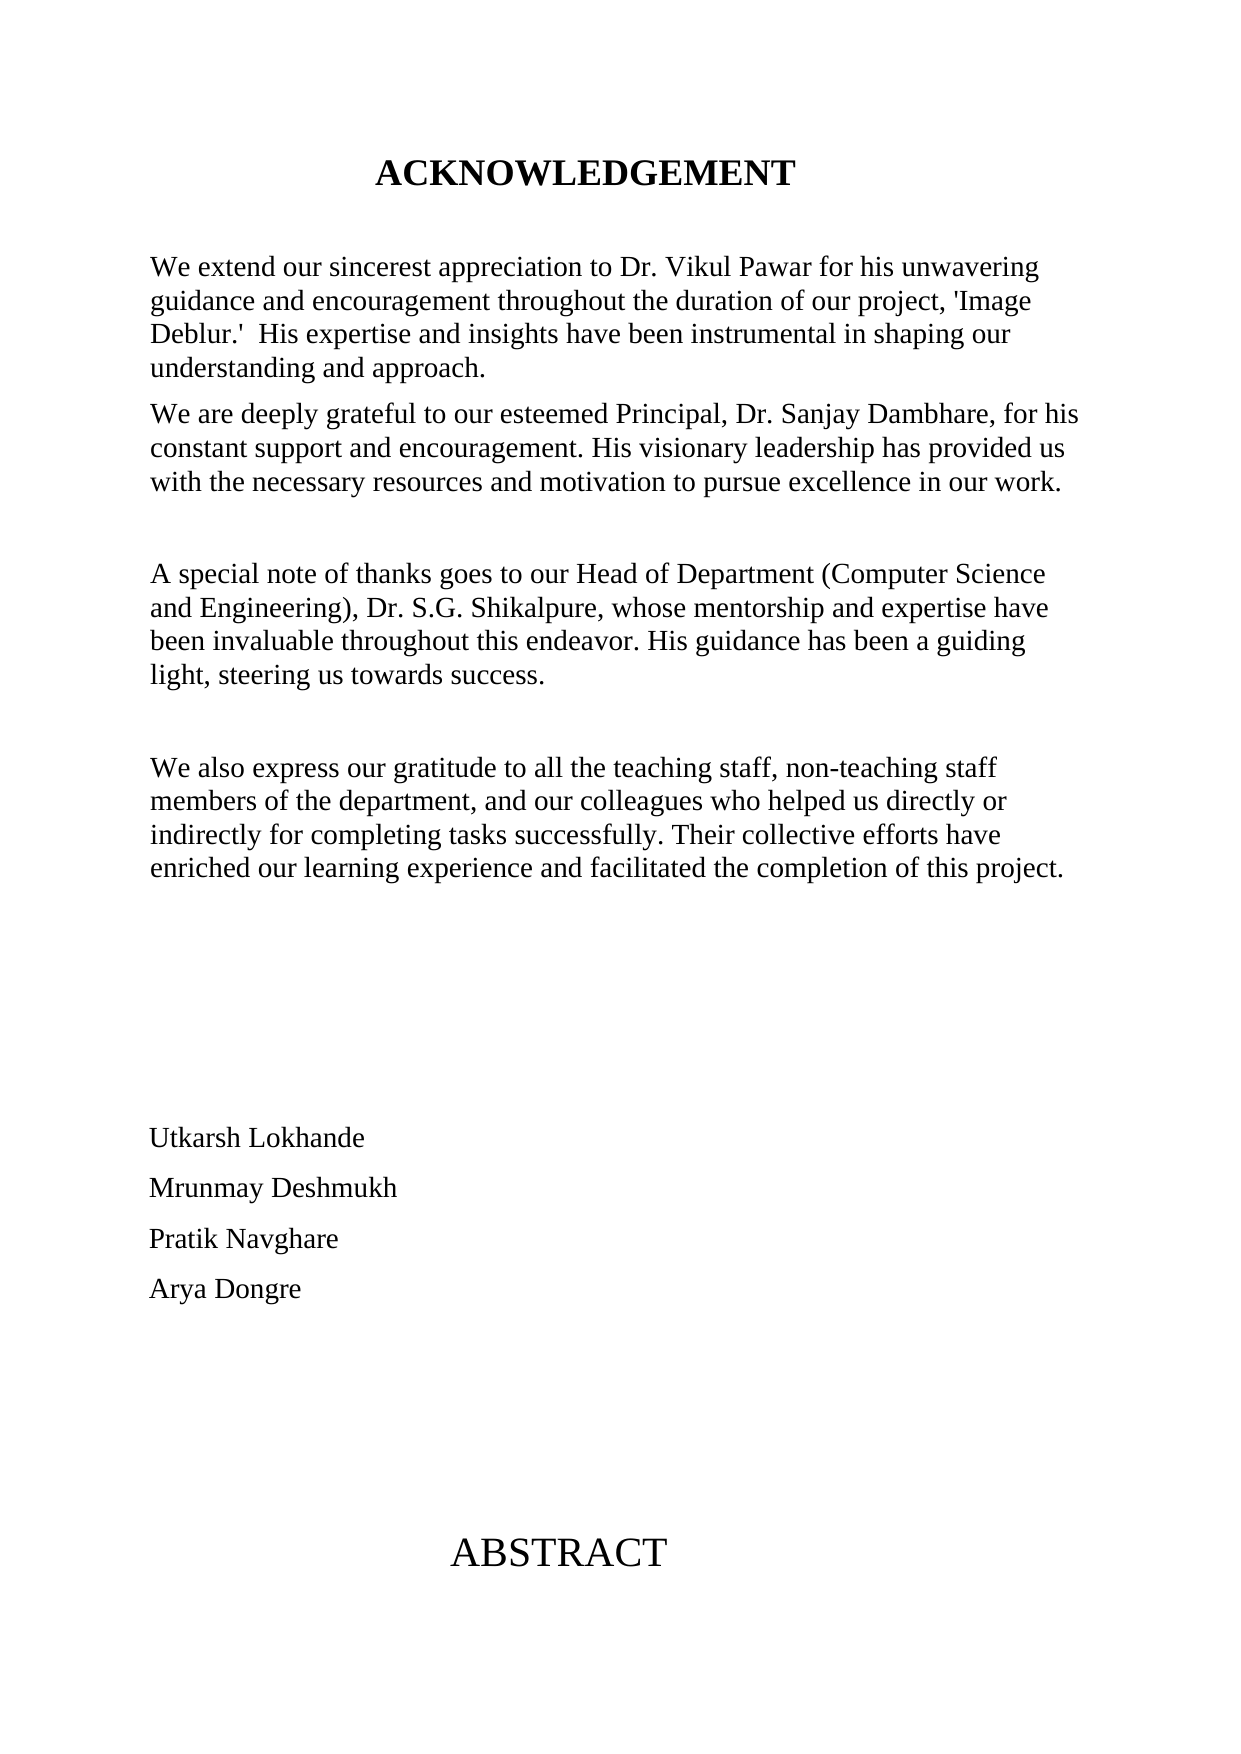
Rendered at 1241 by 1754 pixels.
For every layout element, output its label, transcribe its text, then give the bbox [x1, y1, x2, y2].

text ABSTRACT [450, 1527, 1090, 1575]
text We are deeply grateful to our esteemed Principal, Dr. Sanjay Dambhare, for his constant support and encouragement. His visionary leadership has provided us with the necessary resources and motivation to pursue excellence in our work. [150, 397, 1090, 497]
text We also express our gratitude to all the teaching staff, non-teaching staff members of the department, and our colleagues who helped us directly or indirectly for completing tasks successfully. Their collective efforts have enriched our learning experience and facilitated the completion of this project. [150, 750, 1090, 884]
text Utkarsh Lokhande [148, 1120, 1090, 1154]
text A special note of thanks goes to our Head of Department (Computer Science and Engineering), Dr. S.G. Shikalpure, whose mentorship and expertise have been invaluable throughout this endeavor. His guidance has been a guiding light, steering us towards success. [150, 556, 1090, 691]
text Mrunmay Deshmukh [148, 1171, 1090, 1204]
text Arya Dongre [148, 1272, 1090, 1305]
text Pratik Navghare [148, 1221, 1090, 1255]
text ACKNOWLEDGEMENT [301, 150, 1092, 193]
text We extend our sincerest appreciation to Dr. Vikul Pawar for his unwavering guidance and encouragement throughout the duration of our project, 'Image Deblur.' His expertise and insights have been instrumental in shaping our understanding and approach. [150, 249, 1090, 384]
